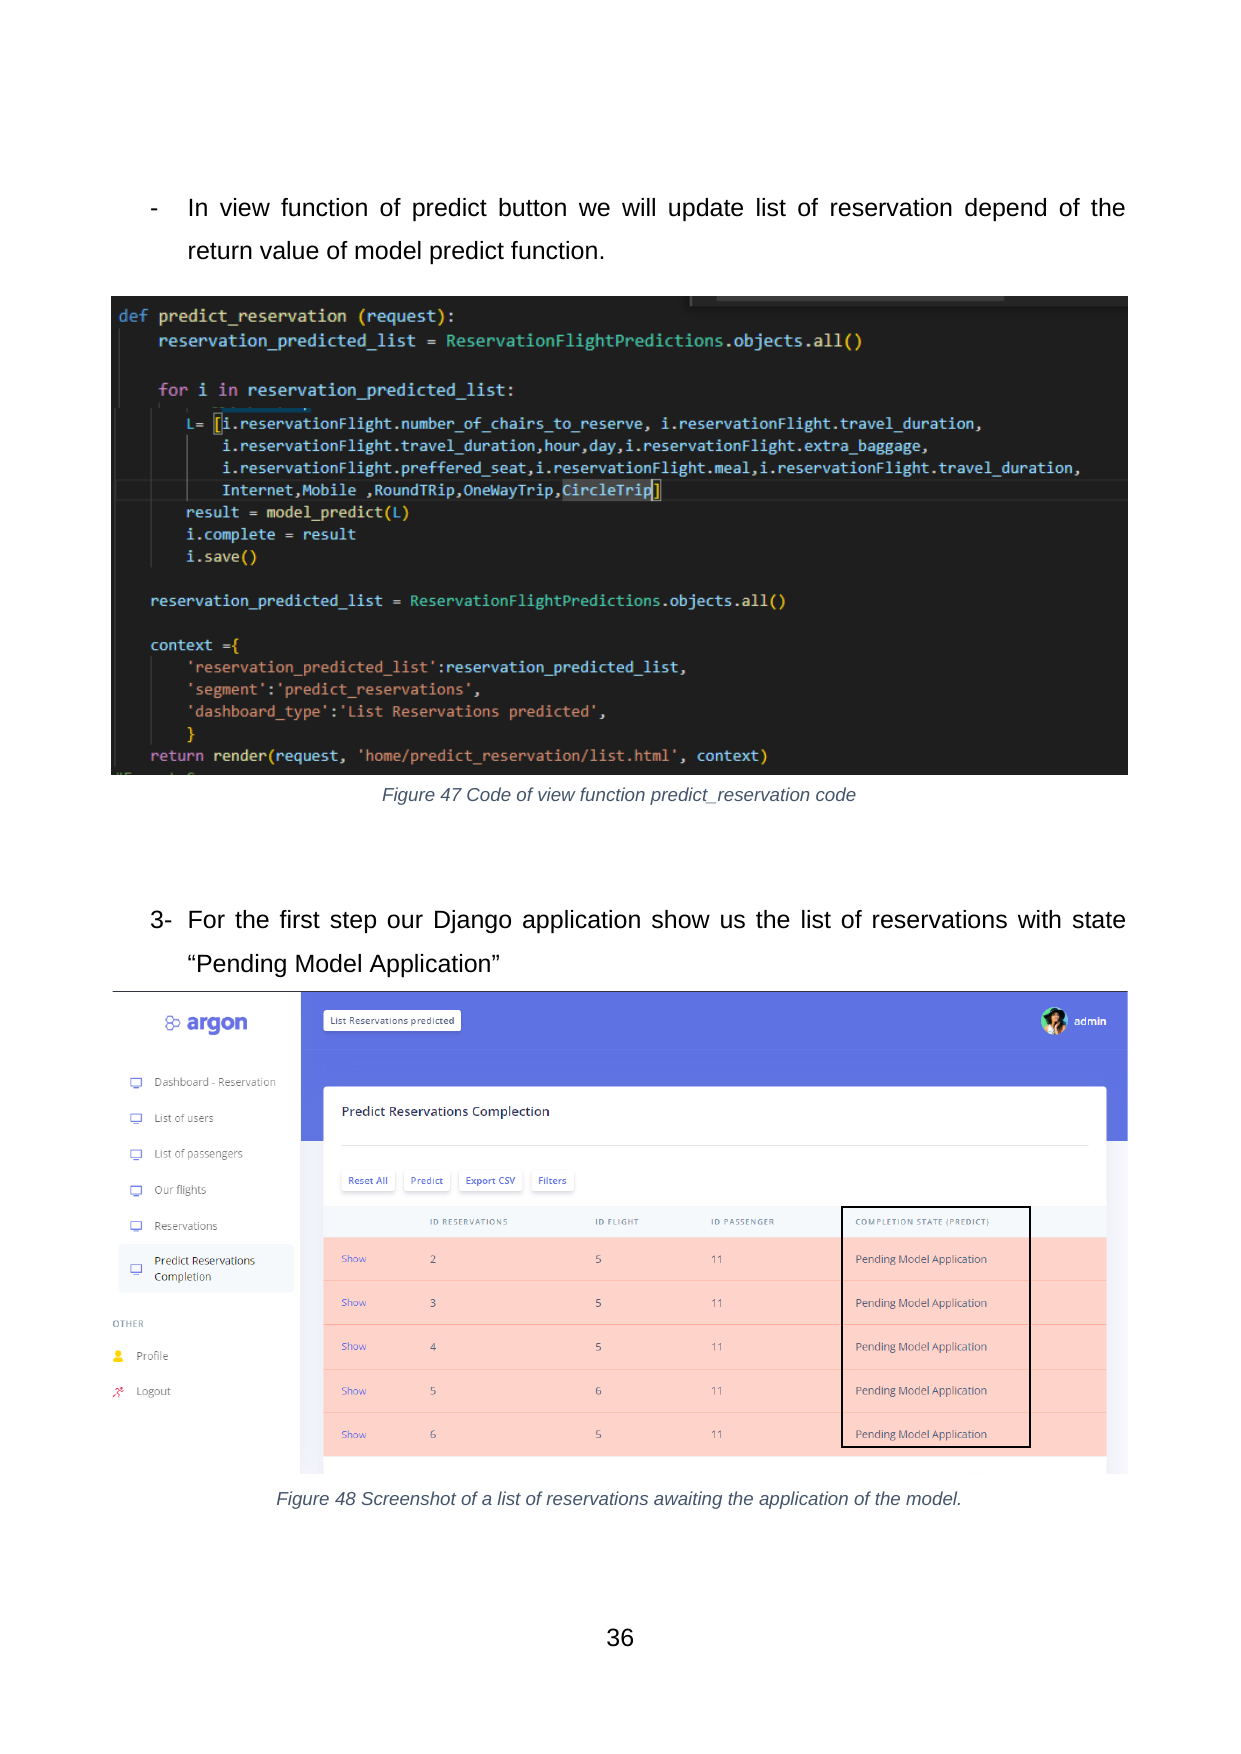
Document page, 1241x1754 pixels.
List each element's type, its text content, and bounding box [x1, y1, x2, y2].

list In view function of predict button we will update list of reservation depend of the return value of model predict function. [150, 193, 1128, 265]
list For the first step our Django application show us the list of reservations with state “Pending Model Application” [150, 905, 1128, 977]
picture [112, 991, 1128, 1474]
picture [111, 296, 1128, 775]
